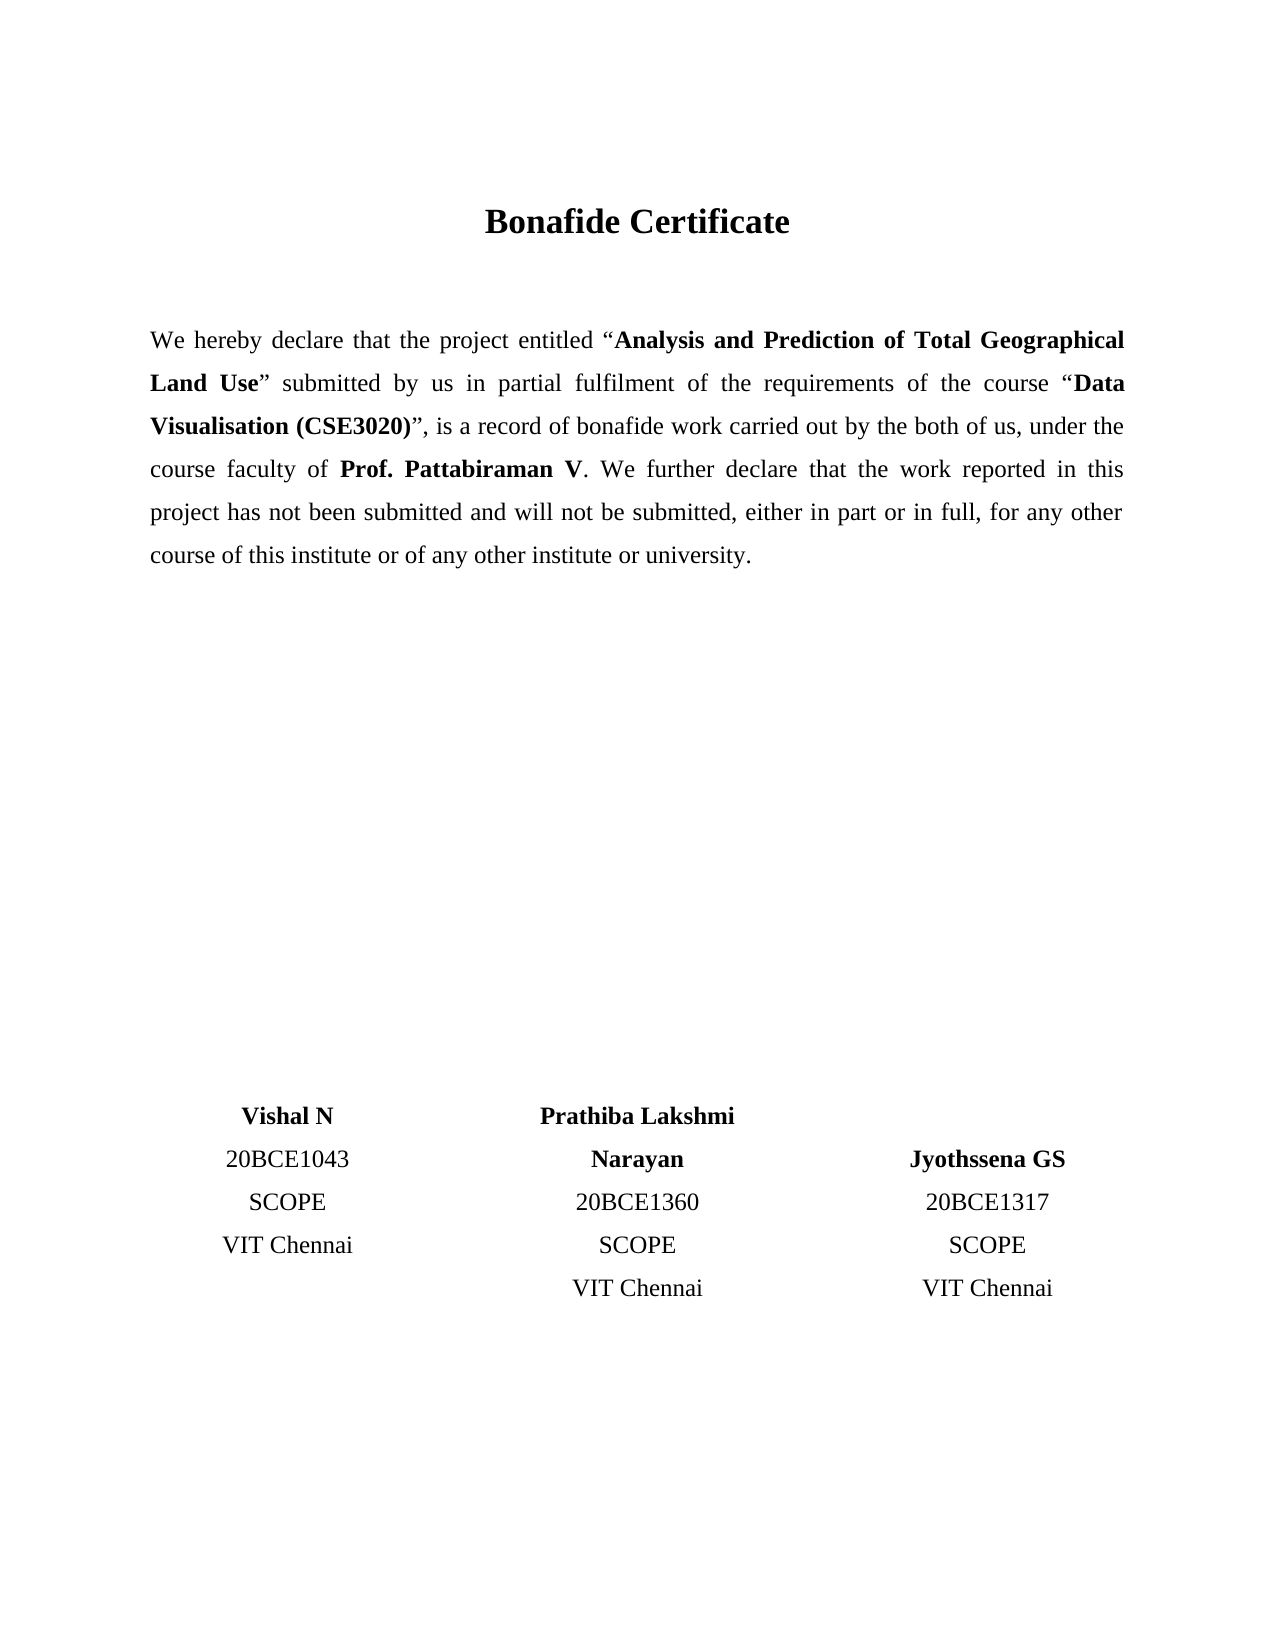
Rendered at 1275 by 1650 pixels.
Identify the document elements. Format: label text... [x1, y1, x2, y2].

text We hereby declare that the project entitled “Analysis and Prediction of Total Geographical Land Use” submitted by us in partial fulfilment of the requirements of the course “Data Visualisation (CSE3020)”, is a record of bonafide work carried out by the both of us, under the course faculty of Prof. Pattabiraman V. We further declare that the work reported in this project has not been submitted and will not be submitted, either in part or in full, for any other course of this institute or of any other institute or university. [150, 325, 1125, 569]
text Vishal N [150, 1101, 425, 1130]
subtitle Bonafide Certificate [150, 200, 1125, 241]
text VIT Chennai [150, 1230, 425, 1259]
text SCOPE [850, 1230, 1125, 1259]
text VIT Chennai [500, 1273, 775, 1302]
text Jyothssena GS [850, 1144, 1125, 1173]
text SCOPE [500, 1230, 775, 1259]
text VIT Chennai [850, 1273, 1125, 1302]
text SCOPE [150, 1187, 425, 1216]
text 20BCE1043 [150, 1144, 425, 1173]
text 20BCE1317 [850, 1187, 1125, 1216]
text Prathiba Lakshmi Narayan [500, 1101, 775, 1173]
text 20BCE1360 [500, 1187, 775, 1216]
